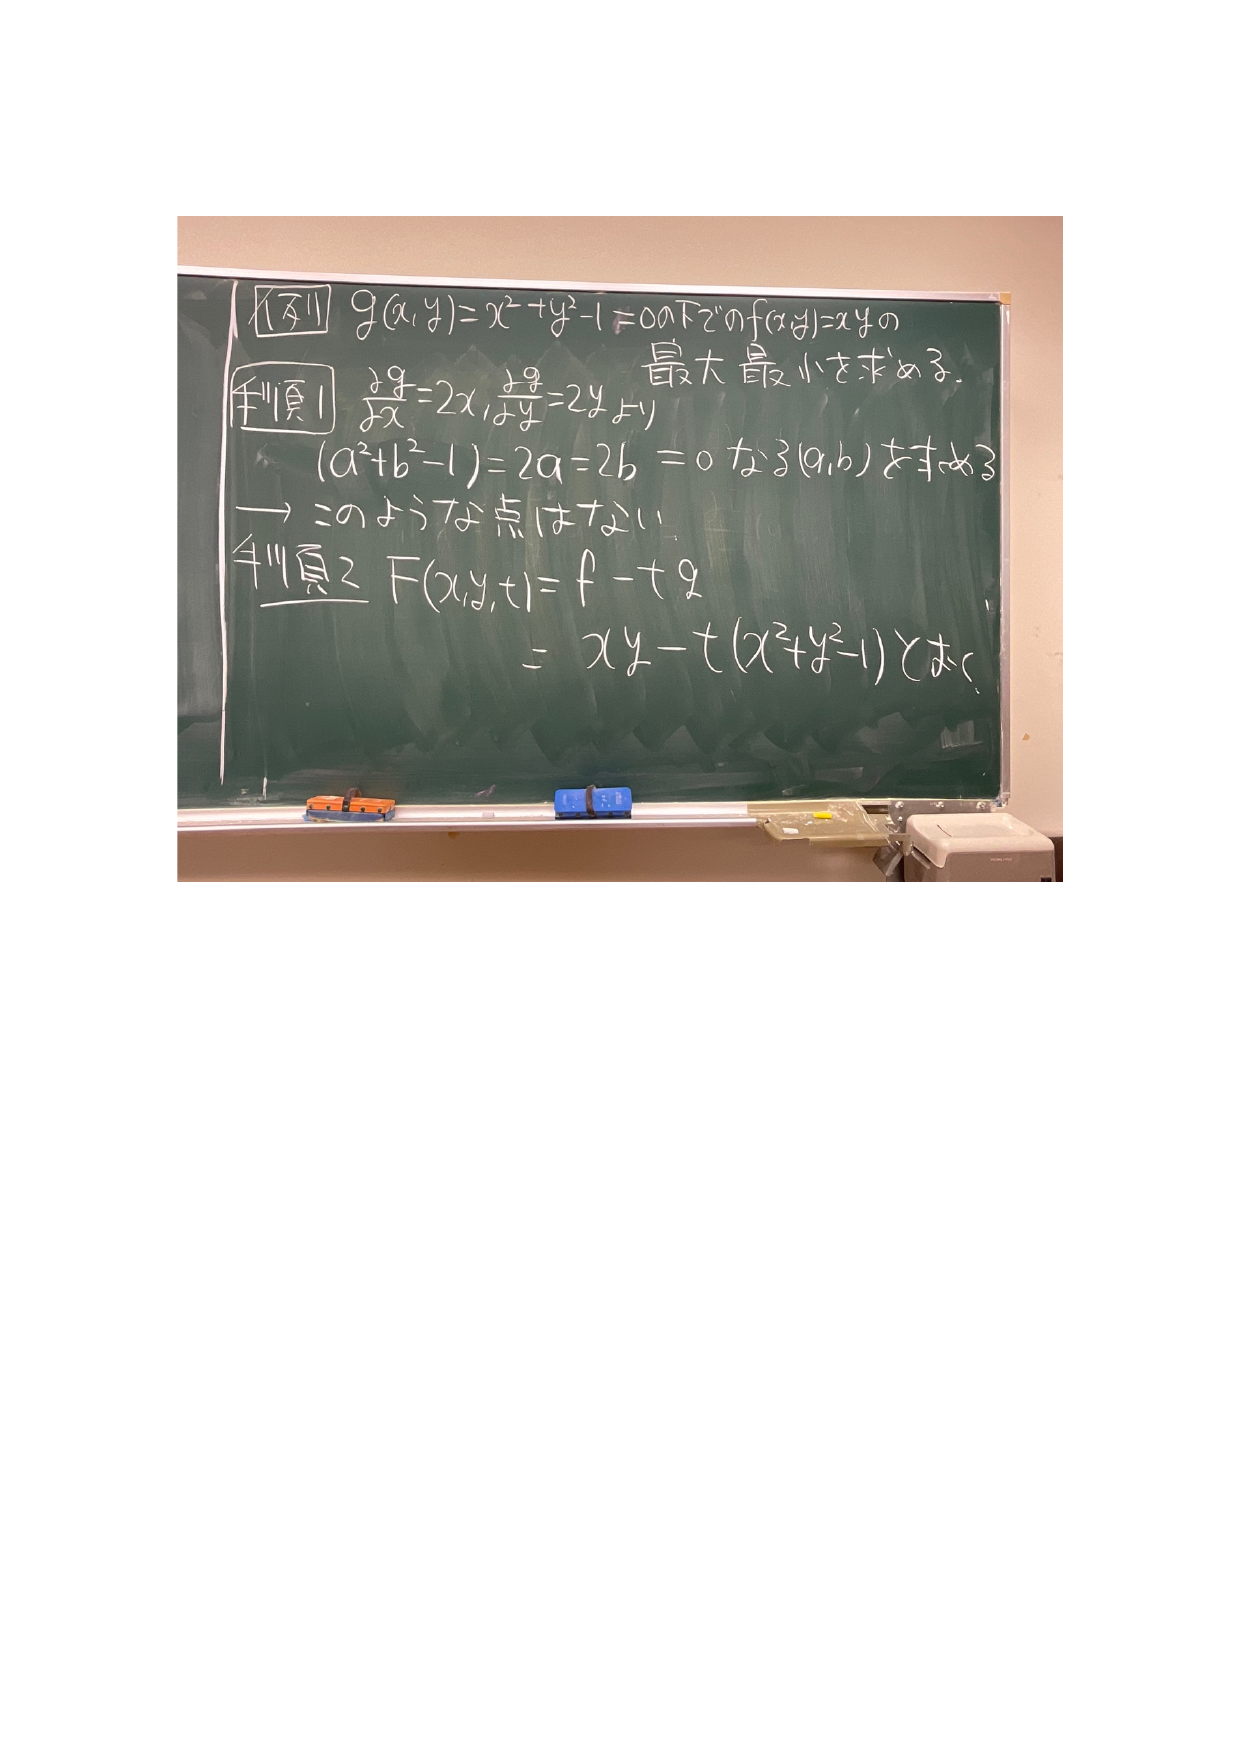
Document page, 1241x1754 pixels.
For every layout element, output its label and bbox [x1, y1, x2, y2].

picture [177, 216, 1063, 882]
